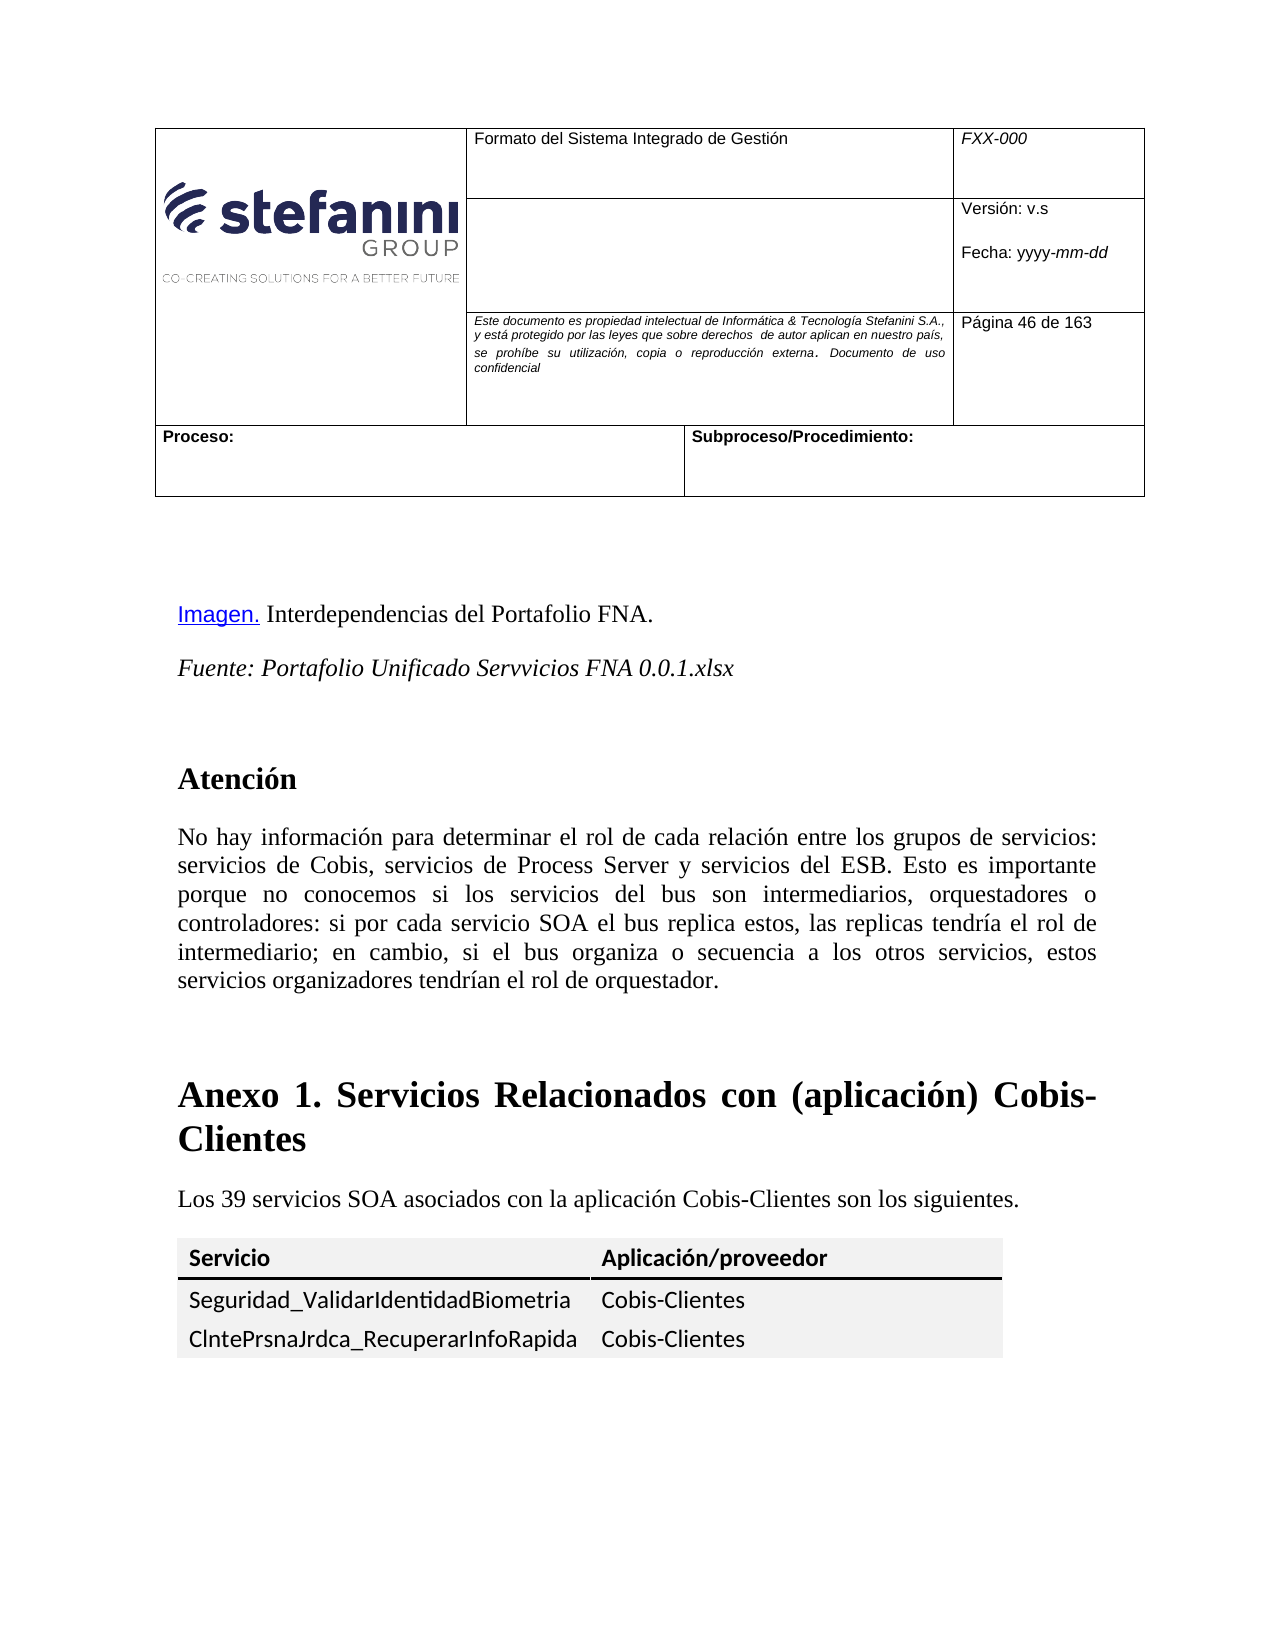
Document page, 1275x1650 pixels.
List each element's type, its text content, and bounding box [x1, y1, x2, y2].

subtitle Atención [177, 761, 1098, 797]
subtitle Anexo 1. Servicios Relacionados con (aplicación) Cobis-Clientes [177, 1073, 1098, 1159]
text Imagen. Interdependencias del Portafolio FNA. [177, 599, 1098, 628]
table_header Aplicación/proveedor [591, 1239, 1002, 1277]
picture [162, 182, 460, 286]
text Fuente: Portafolio Unificado Servvicios FNA 0.0.1.xlsx [177, 653, 1098, 682]
table_cell ClntePrsnaJrdca_RecuperarInfoRapidaPJ [178, 1319, 590, 1357]
table_cell Seguridad_ValidarIdentidadBiometria [178, 1280, 590, 1318]
text Los 39 servicios SOA asociados con la aplicación Cobis-Clientes son los siguientes. [177, 1184, 1098, 1213]
table_cell Cobis-Clientes [591, 1280, 1002, 1318]
text No hay información para determinar el rol de cada relación entre los grupos de servicios: servicios de Cobis, servicios de Process Server y servicios del ESB. Esto es importante porque no conocemos si los servicios del bus son intermediarios, orquestadores o controladores: si por cada servicio SOA el bus replica estos, las replicas tendría el rol de intermediario; en cambio, si el bus organiza o secuencia a los otros servicios, estos servicios organizadores tendrían el rol de orquestador. [177, 822, 1098, 994]
table_header Servicio [178, 1239, 590, 1277]
table_cell Cobis-Clientes [591, 1319, 1002, 1357]
